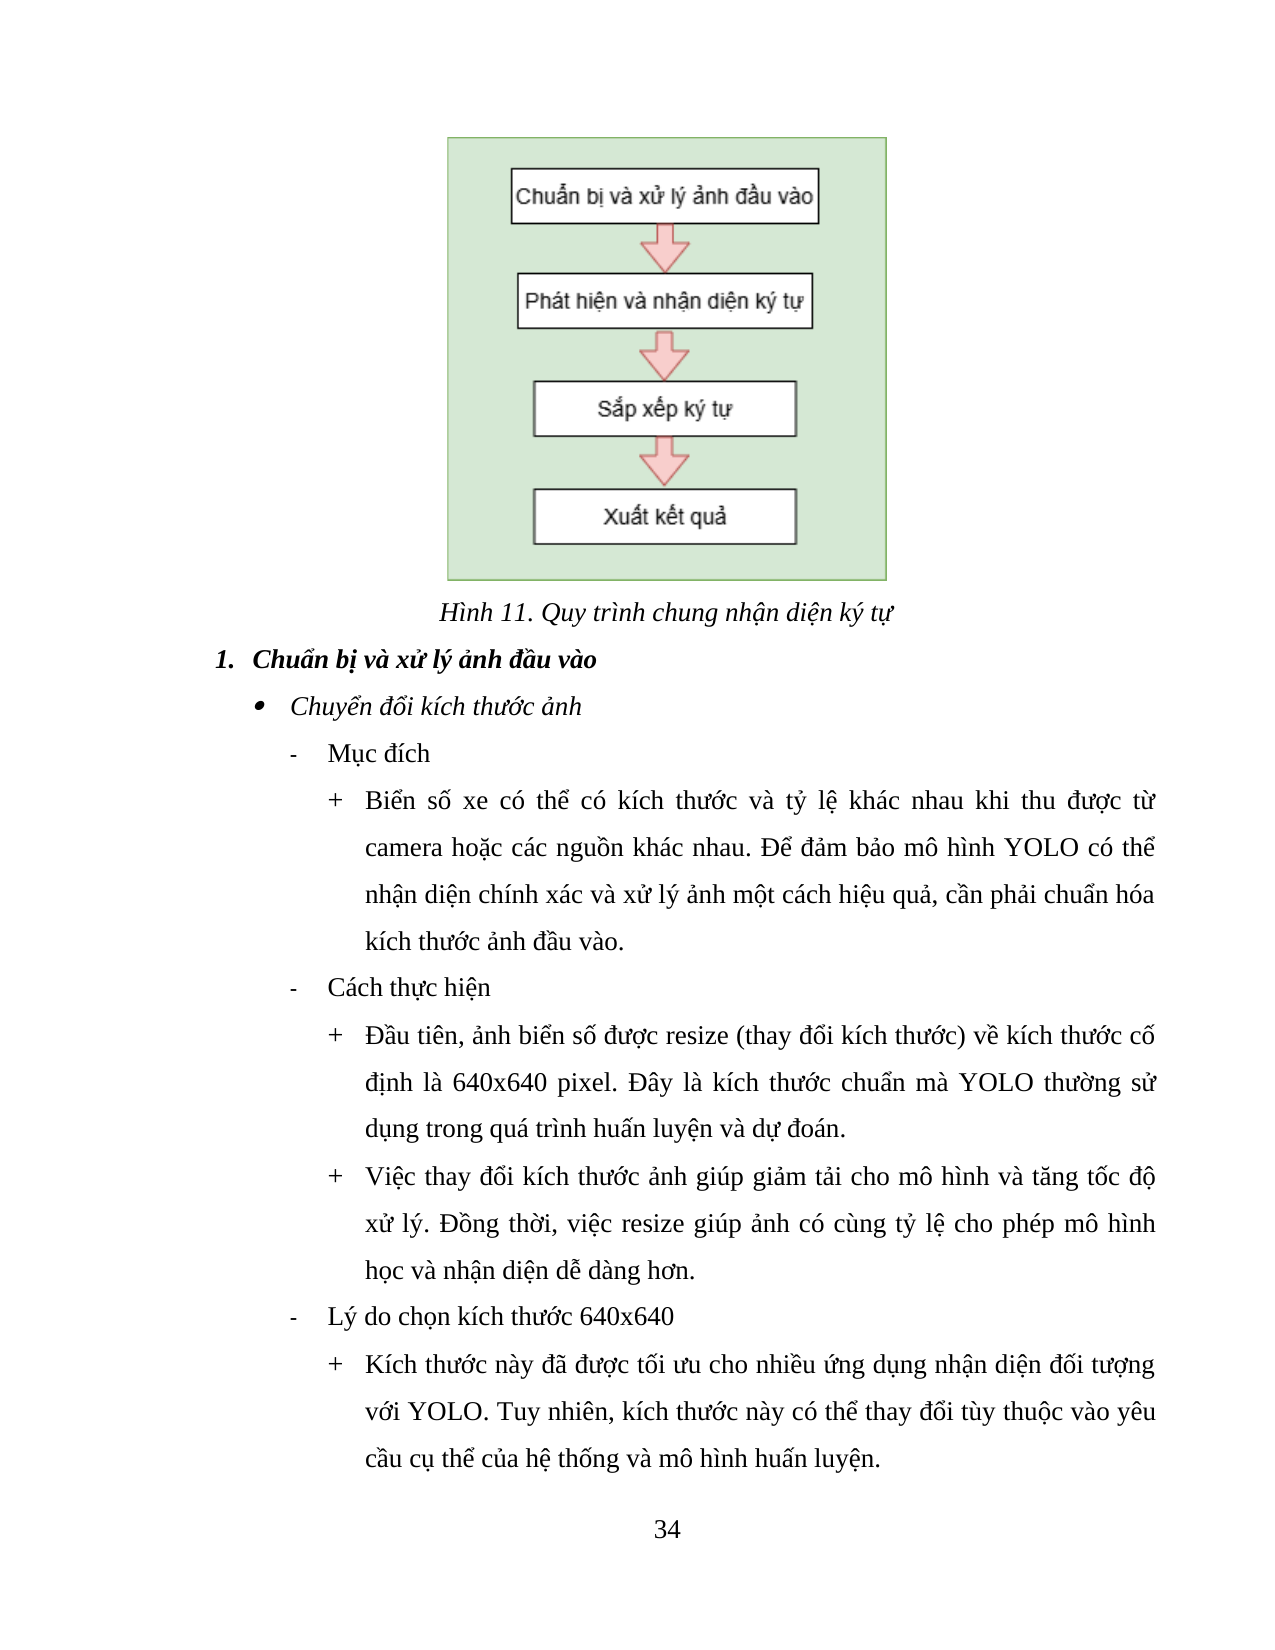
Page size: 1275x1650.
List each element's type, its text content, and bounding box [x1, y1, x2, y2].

list Mục đích [290, 737, 1157, 768]
list Biển số xe có thể có kích thước và tỷ lệ khác nhau khi thu được từ camera hoặc các nguồn khác nhau. Để đảm bảo mô hình YOLO có thể nhận diện chính xác và xử lý ảnh một cách hiệu quả, cần phải chuẩn hóa kích thước ảnh đầu vào. [327, 783, 1157, 956]
picture [447, 137, 887, 581]
list Kích thước này đã được tối ưu cho nhiều ứng dụng nhận diện đối tượng với YOLO. Tuy nhiên, kích thước này có thể thay đổi tùy thuộc vào yêu cầu cụ thể của hệ thống và mô hình huấn luyện. [327, 1347, 1157, 1473]
text Hình 11. Quy trình chung nhận diện ký tự [177, 597, 1157, 628]
list Cách thực hiện [290, 971, 1157, 1002]
list Lý do chọn kích thước 640x640 [290, 1301, 1157, 1332]
list Đầu tiên, ảnh biển số được resize (thay đổi kích thước) về kích thước cố định là 640x640 pixel. Đây là kích thước chuẩn mà YOLO thường sử dụng trong quá trình huấn luyện và dự đoán. [327, 1018, 1157, 1144]
list Chuẩn bị và xử lý ảnh đầu vào [215, 643, 1157, 674]
list Chuyển đổi kích thước ảnh [252, 690, 1157, 721]
list Việc thay đổi kích thước ảnh giúp giảm tải cho mô hình và tăng tốc độ xử lý. Đồng thời, việc resize giúp ảnh có cùng tỷ lệ cho phép mô hình học và nhận diện dễ dàng hơn. [327, 1159, 1157, 1285]
